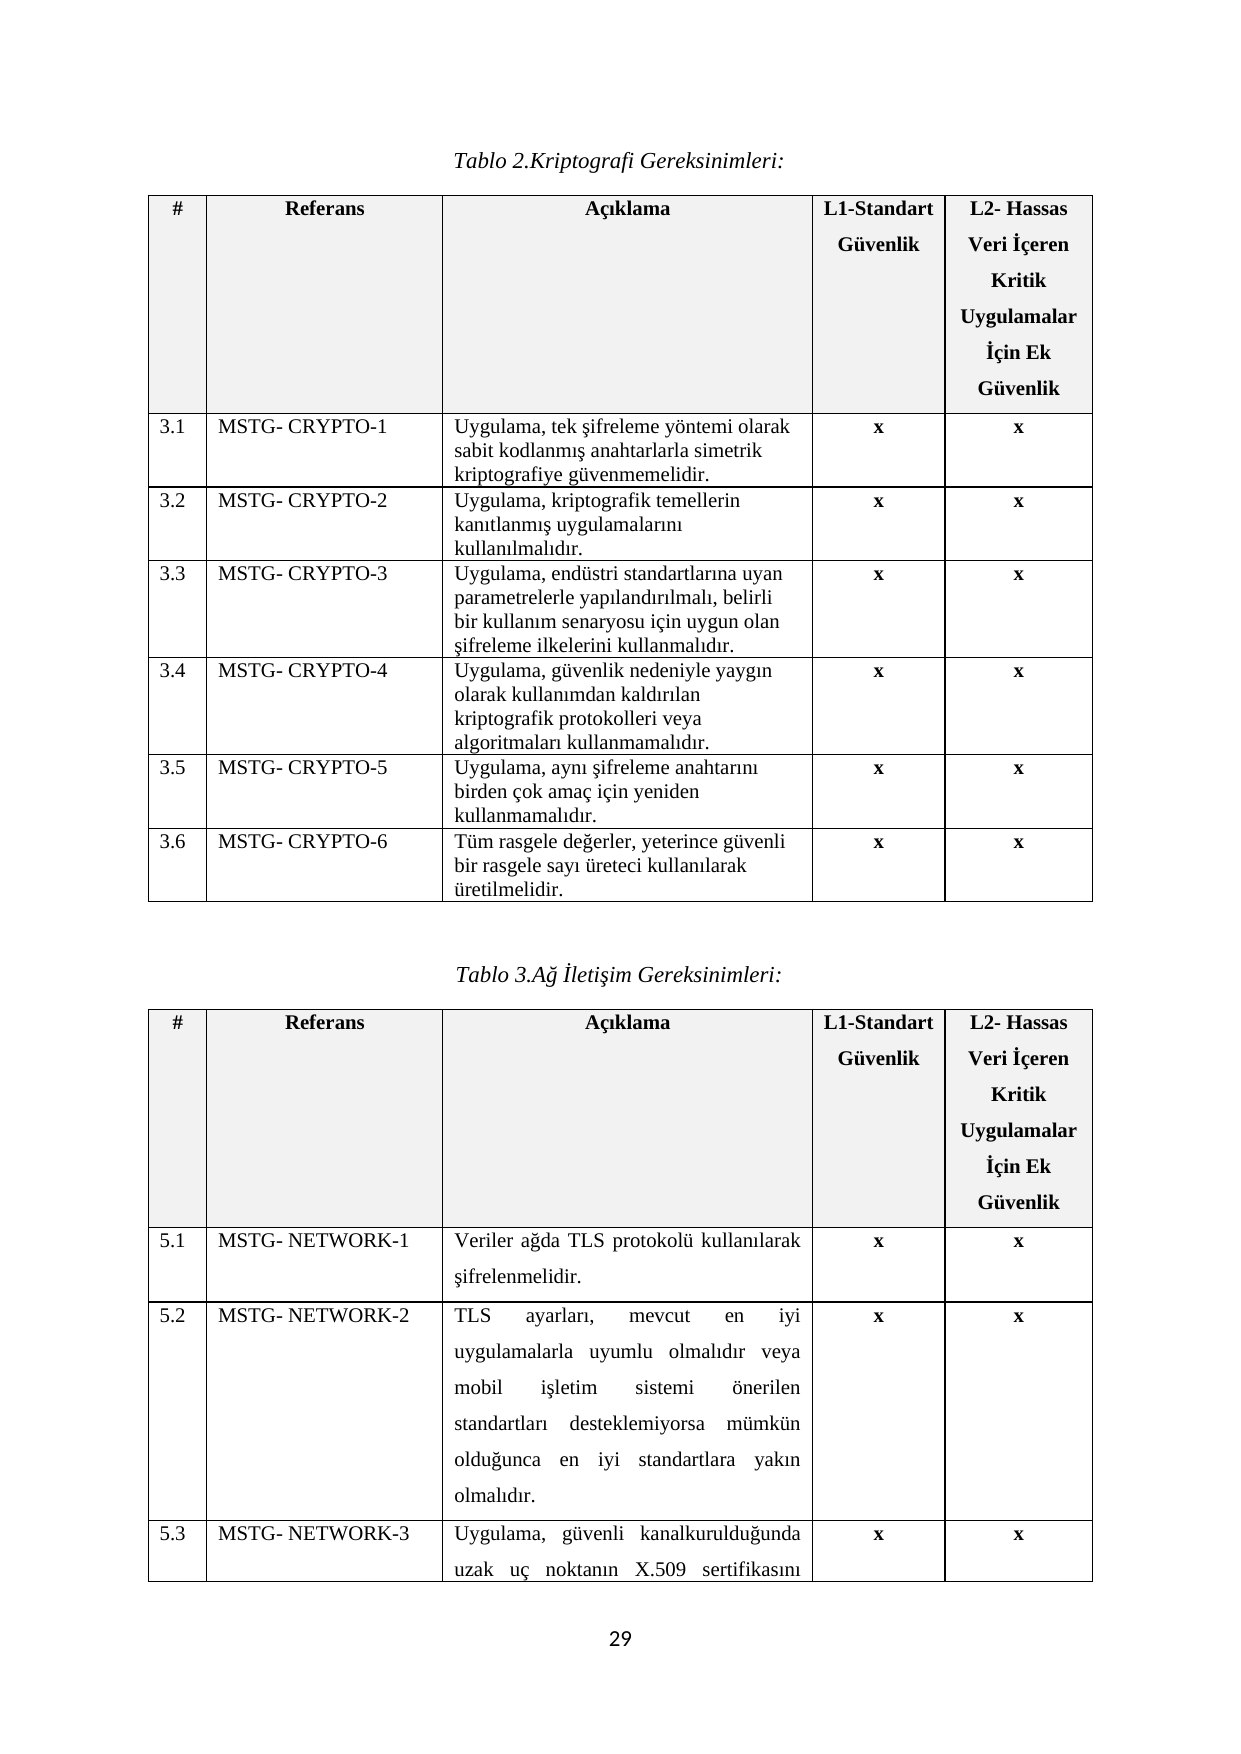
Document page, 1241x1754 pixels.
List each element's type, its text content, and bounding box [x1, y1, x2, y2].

table_cell 3.1 [149, 414, 206, 486]
table_cell x [946, 1521, 1092, 1581]
table_header L2- Hassas Veri İçeren Kritik Uygulamalar İçin Ek Güvenlik [946, 196, 1092, 413]
table_cell Uygulama, tek şifreleme yöntemi olarak sabit kodlanmış anahtarlarla simetrik kriptografiye güvenmemelidir. [443, 414, 812, 486]
table_cell Uygulama, aynı şifreleme anahtarını birden çok amaç için yeniden kullanmamalıdır. [443, 755, 812, 827]
table_cell 5.3 [149, 1521, 206, 1581]
table_cell x [946, 488, 1092, 560]
table_header L1-Standart Güvenlik [813, 1010, 944, 1227]
table_cell x [946, 561, 1092, 657]
table_cell 3.3 [149, 561, 206, 657]
table_cell Tüm rasgele değerler, yeterince güvenli bir rasgele sayı üreteci kullanılarak üretilmelidir. [443, 829, 812, 901]
table_cell MSTG- CRYPTO-3 [207, 561, 442, 657]
table_cell Uygulama, endüstri standartlarına uyan parametrelerle yapılandırılmalı, belirli bir kullanım senaryosu için uygun olan şifreleme ilkelerini kullanmalıdır. [443, 561, 812, 657]
table_cell MSTG- CRYPTO-4 [207, 658, 442, 754]
table_cell 5.1 [149, 1228, 206, 1301]
table_cell x [813, 1228, 944, 1301]
table_cell 3.2 [149, 488, 206, 560]
table_cell x [946, 414, 1092, 486]
table_header Açıklama [443, 1010, 812, 1227]
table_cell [443, 1521, 812, 1581]
table_cell x [813, 829, 944, 901]
table_cell MSTG- NETWORK-3 [207, 1521, 442, 1581]
table_cell Uygulama, kriptografik temellerin kanıtlanmış uygulamalarını kullanılmalıdır. [443, 488, 812, 560]
table_cell x [813, 1521, 944, 1581]
table_cell 5.2 [149, 1303, 206, 1520]
table_cell MSTG- CRYPTO-2 [207, 488, 442, 560]
table_cell x [813, 755, 944, 827]
table_cell x [813, 488, 944, 560]
table_cell 3.4 [149, 658, 206, 754]
table_cell x [946, 658, 1092, 754]
table_cell x [813, 1303, 944, 1520]
table_header # [149, 196, 206, 413]
table_header L1-Standart Güvenlik [813, 196, 944, 413]
table_cell x [813, 658, 944, 754]
table_cell x [946, 829, 1092, 901]
table_header Referans [207, 196, 442, 413]
table_cell 3.6 [149, 829, 206, 901]
table_cell Veriler ağda TLS protokolü kullanılarak şifrelenmelidir. [443, 1228, 812, 1301]
table_cell MSTG- NETWORK-1 [207, 1228, 442, 1301]
table_header Referans [207, 1010, 442, 1227]
table_cell MSTG- CRYPTO-1 [207, 414, 442, 486]
table_cell MSTG- CRYPTO-5 [207, 755, 442, 827]
table_cell Uygulama, güvenlik nedeniyle yaygın olarak kullanımdan kaldırılan kriptografik protokolleri veya algoritmaları kullanmamalıdır. [443, 658, 812, 754]
table_header Açıklama [443, 196, 812, 413]
table_cell TLS ayarları, mevcut en iyi uygulamalarla uyumlu olmalıdır veya mobil işletim sistemi önerilen standartları desteklemiyorsa mümkün olduğunca en iyi standartlara yakın olmalıdır. [443, 1303, 812, 1520]
table_cell x [813, 414, 944, 486]
text Tablo 3.Ağ İletişim Gereksinimleri: [148, 962, 1093, 988]
table_cell MSTG- CRYPTO-6 [207, 829, 442, 901]
table_cell x [946, 1228, 1092, 1301]
table_cell x [813, 561, 944, 657]
table_header # [149, 1010, 206, 1227]
text Tablo 2.Kriptografi Gereksinimleri: [148, 148, 1093, 174]
table_cell x [946, 755, 1092, 827]
table_cell 3.5 [149, 755, 206, 827]
table_header L2- Hassas Veri İçeren Kritik Uygulamalar İçin Ek Güvenlik [946, 1010, 1092, 1227]
table_cell MSTG- NETWORK-2 [207, 1303, 442, 1520]
table_cell x [946, 1303, 1092, 1520]
